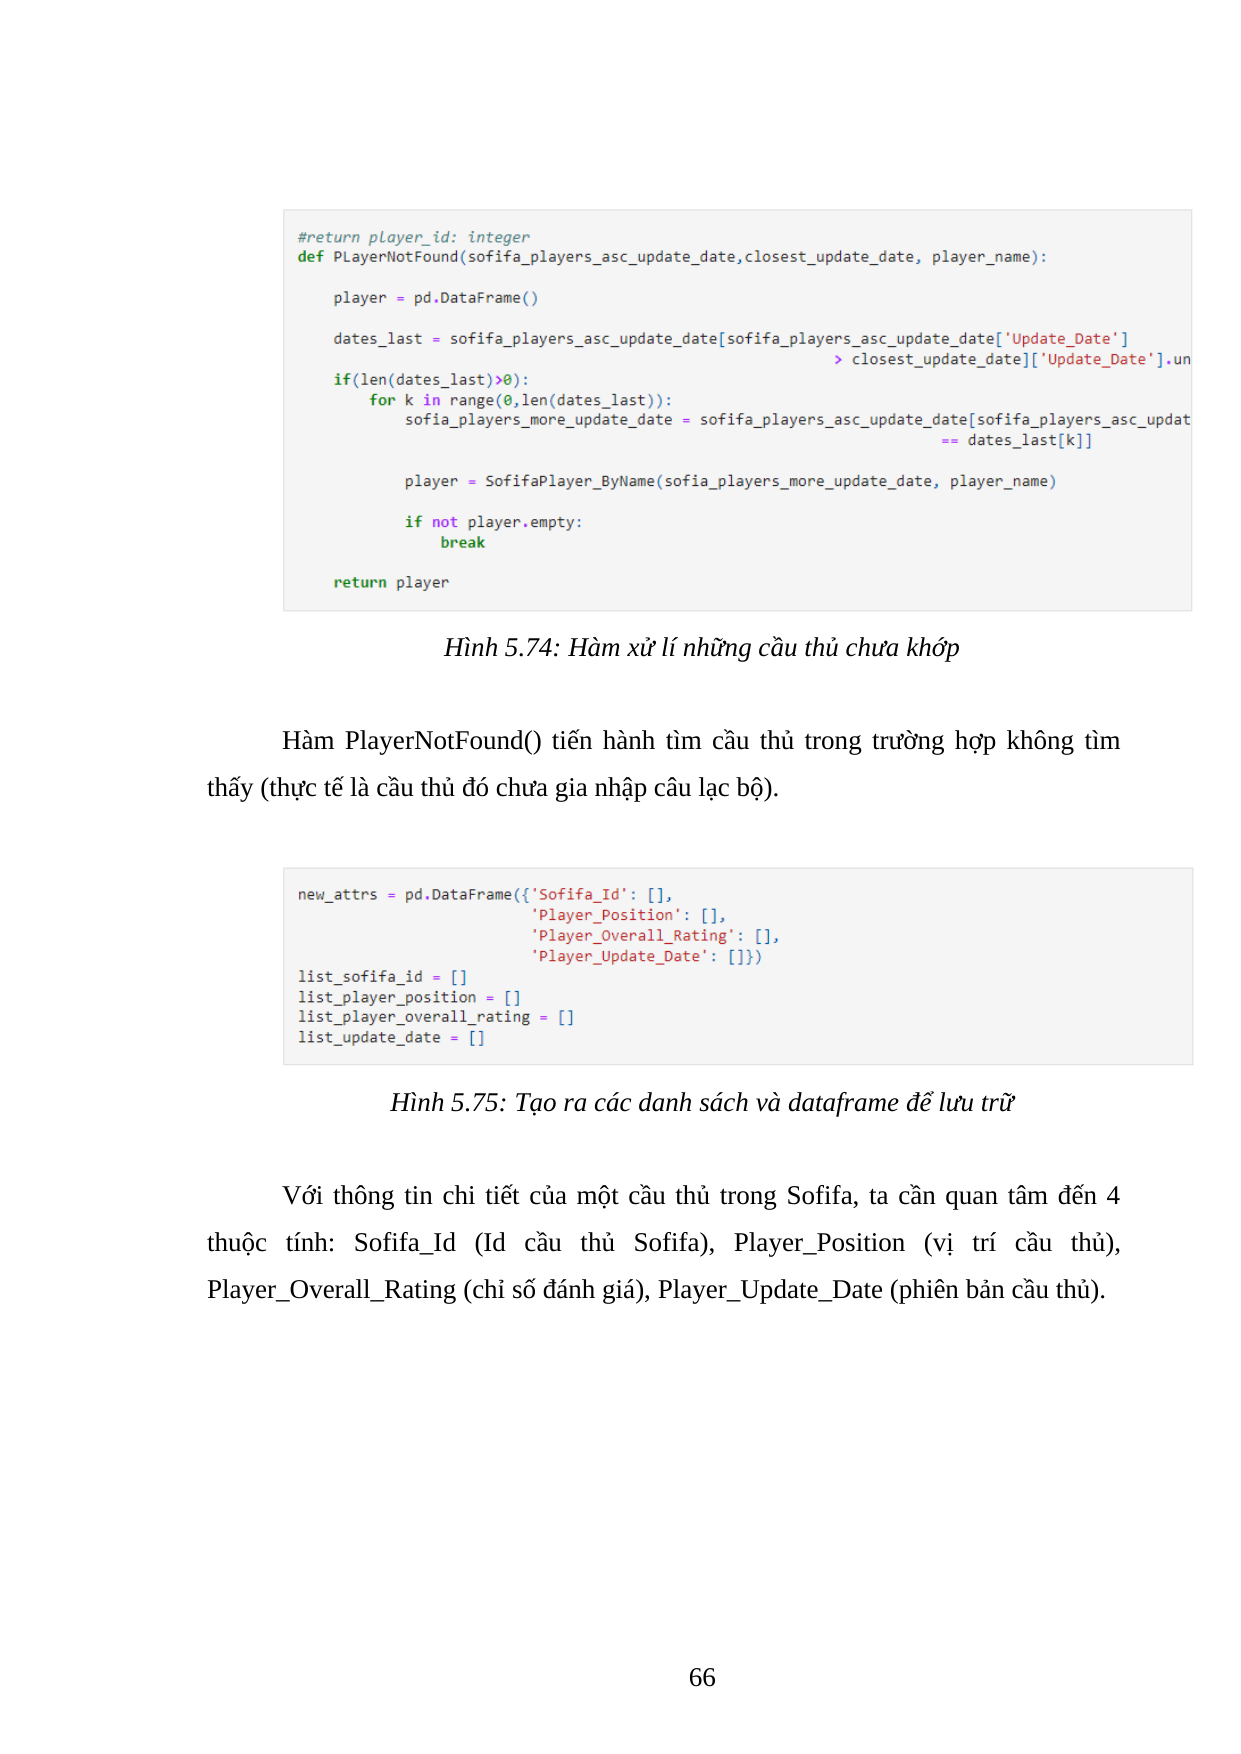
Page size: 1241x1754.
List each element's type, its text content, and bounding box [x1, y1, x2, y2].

text Hình 5.74: Hàm xử lí những cầu thủ chưa khớp [207, 631, 1122, 662]
picture [281, 206, 1198, 616]
text Hàm PlayerNotFound() tiến hành tìm cầu thủ trong trường hợp không tìm thấy (thực tế là cầu thủ đó chưa gia nhập câu lạc bộ). [207, 724, 1122, 802]
picture [281, 863, 1198, 1071]
text Với thông tin chi tiết của một cầu thủ trong Sofifa, ta cần quan tâm đến 4 thuộc tính: Sofifa_Id (Id cầu thủ Sofifa), Player_Position (vị trí cầu thủ), Player_Overall_Rating (chỉ số đánh giá), Player_Update_Date (phiên bản cầu thủ). [207, 1179, 1122, 1304]
text Hình 5.75: Tạo ra các danh sách và dataframe để lưu trữ [207, 1086, 1122, 1117]
